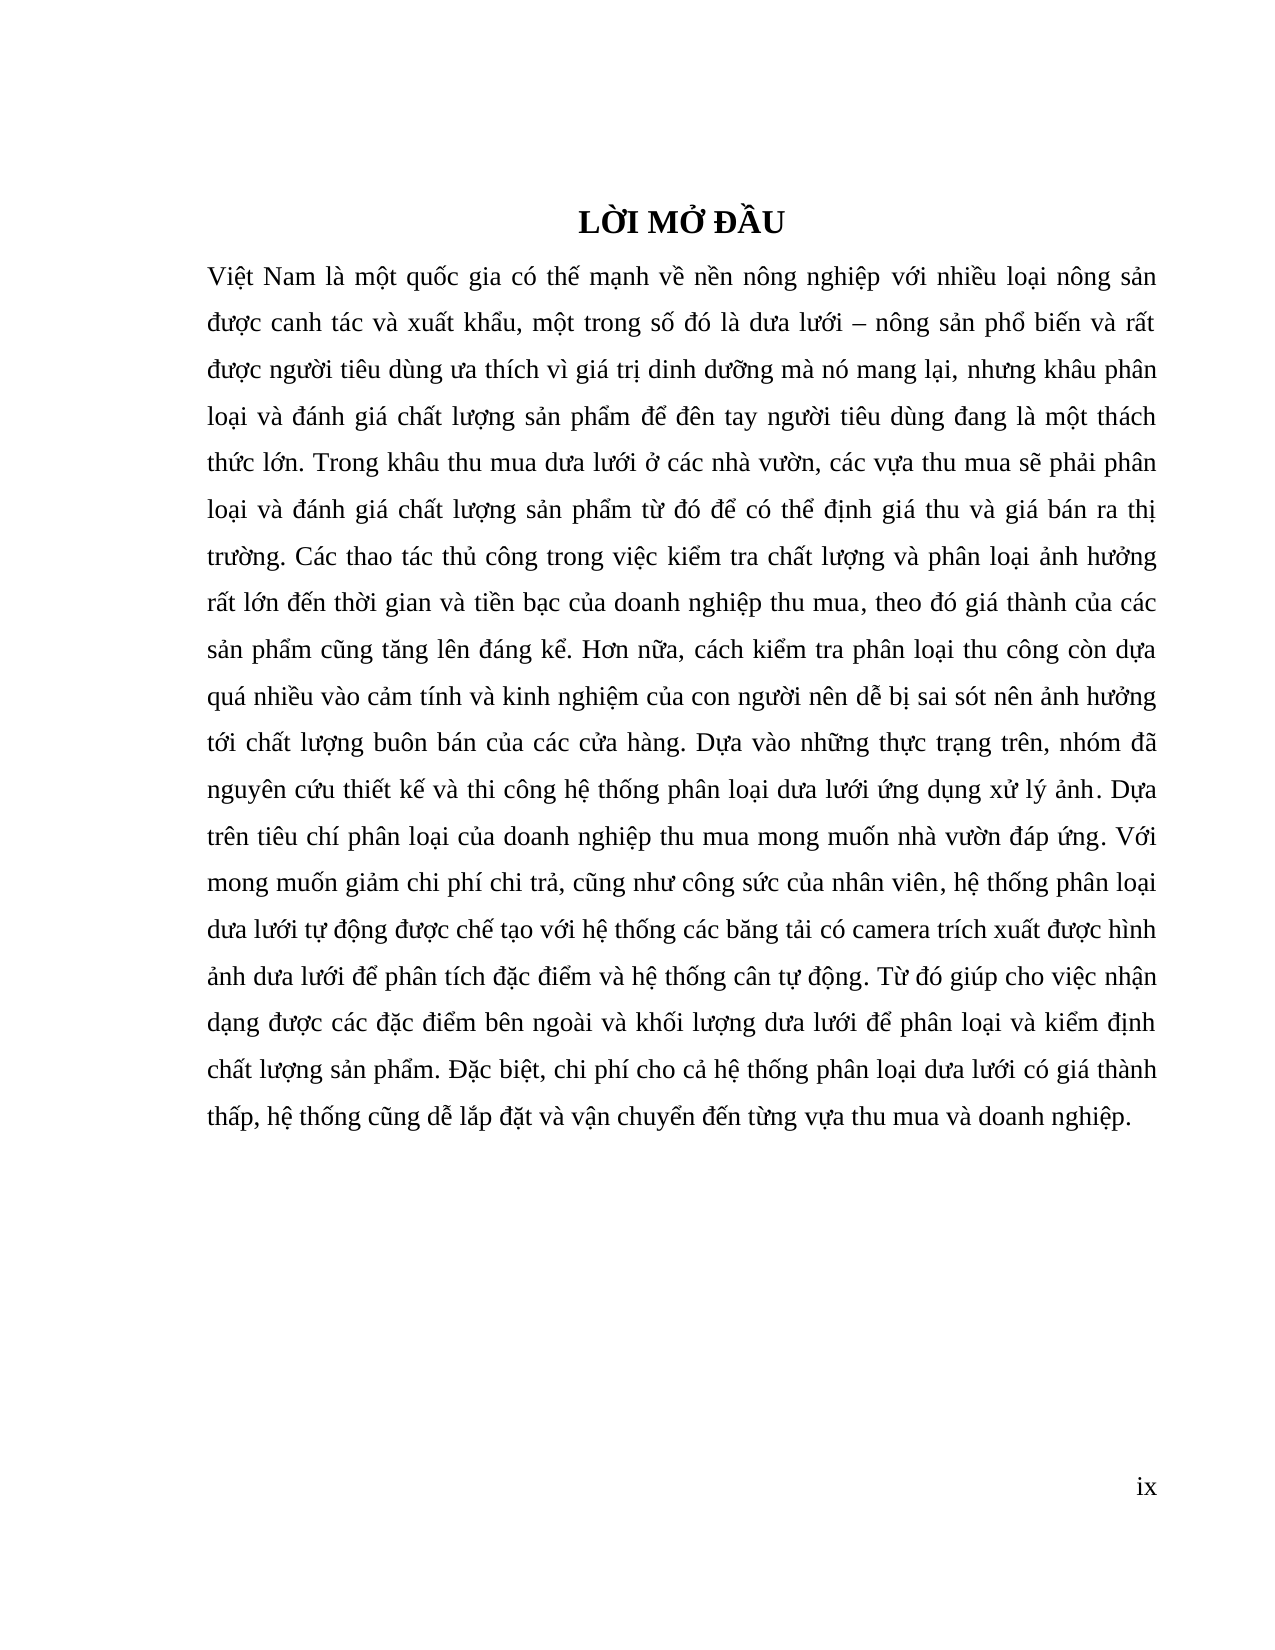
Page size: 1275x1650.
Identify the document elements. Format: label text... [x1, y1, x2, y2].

text Việt Nam là một quốc gia có thế mạnh về nền nông nghiệp với nhiều loại nông sản được canh tác và xuất khẩu, một trong số đó là dưa lưới – nông sản phổ biến và rất được người tiêu dùng ưa thích vì giá trị dinh dưỡng mà nó mang lại, nhưng khâu phân loại và đánh giá chất lượng sản phẩm để đên tay người tiêu dùng đang là một thách thức lớn. Trong khâu thu mua dưa lưới ở các nhà vườn, các vựa thu mua sẽ phải phân loại và đánh giá chất lượng sản phẩm từ đó để có thể định giá thu và giá bán ra thị trường. Các thao tác thủ công trong việc kiểm tra chất lượng và phân loại ảnh hưởng rất lớn đến thời gian và tiền bạc của doanh nghiệp thu mua, theo đó giá thành của các sản phẩm cũng tăng lên đáng kể. Hơn nữa, cách kiểm tra phân loại thu công còn dựa quá nhiều vào cảm tính và kinh nghiệm của con người nên dễ bị sai sót nên ảnh hưởng tới chất lượng buôn bán của các cửa hàng. Dựa vào những thực trạng trên, nhóm đã nguyên cứu thiết kế và thi công hệ thống phân loại dưa lưới ứng dụng xử lý ảnh. Dựa trên tiêu chí phân loại của doanh nghiệp thu mua mong muốn nhà vườn đáp ứng. Với mong muốn giảm chi phí chi trả, cũng như công sức của nhân viên, hệ thống phân loại dưa lưới tự động được chế tạo với hệ thống các băng tải có camera trích xuất được hình ảnh dưa lưới để phân tích đặc điểm và hệ thống cân tự động. Từ đó giúp cho việc nhận dạng được các đặc điểm bên ngoài và khối lượng dưa lưới để phân loại và kiểm định chất lượng sản phẩm. Đặc biệt, chi phí cho cả hệ thống phân loại dưa lưới có giá thành thấp, hệ thống cũng dễ lắp đặt và vận chuyển đến từng vựa thu mua và doanh nghiệp. [207, 260, 1157, 1131]
subtitle LỜI MỞ ĐẦU [207, 202, 1157, 241]
